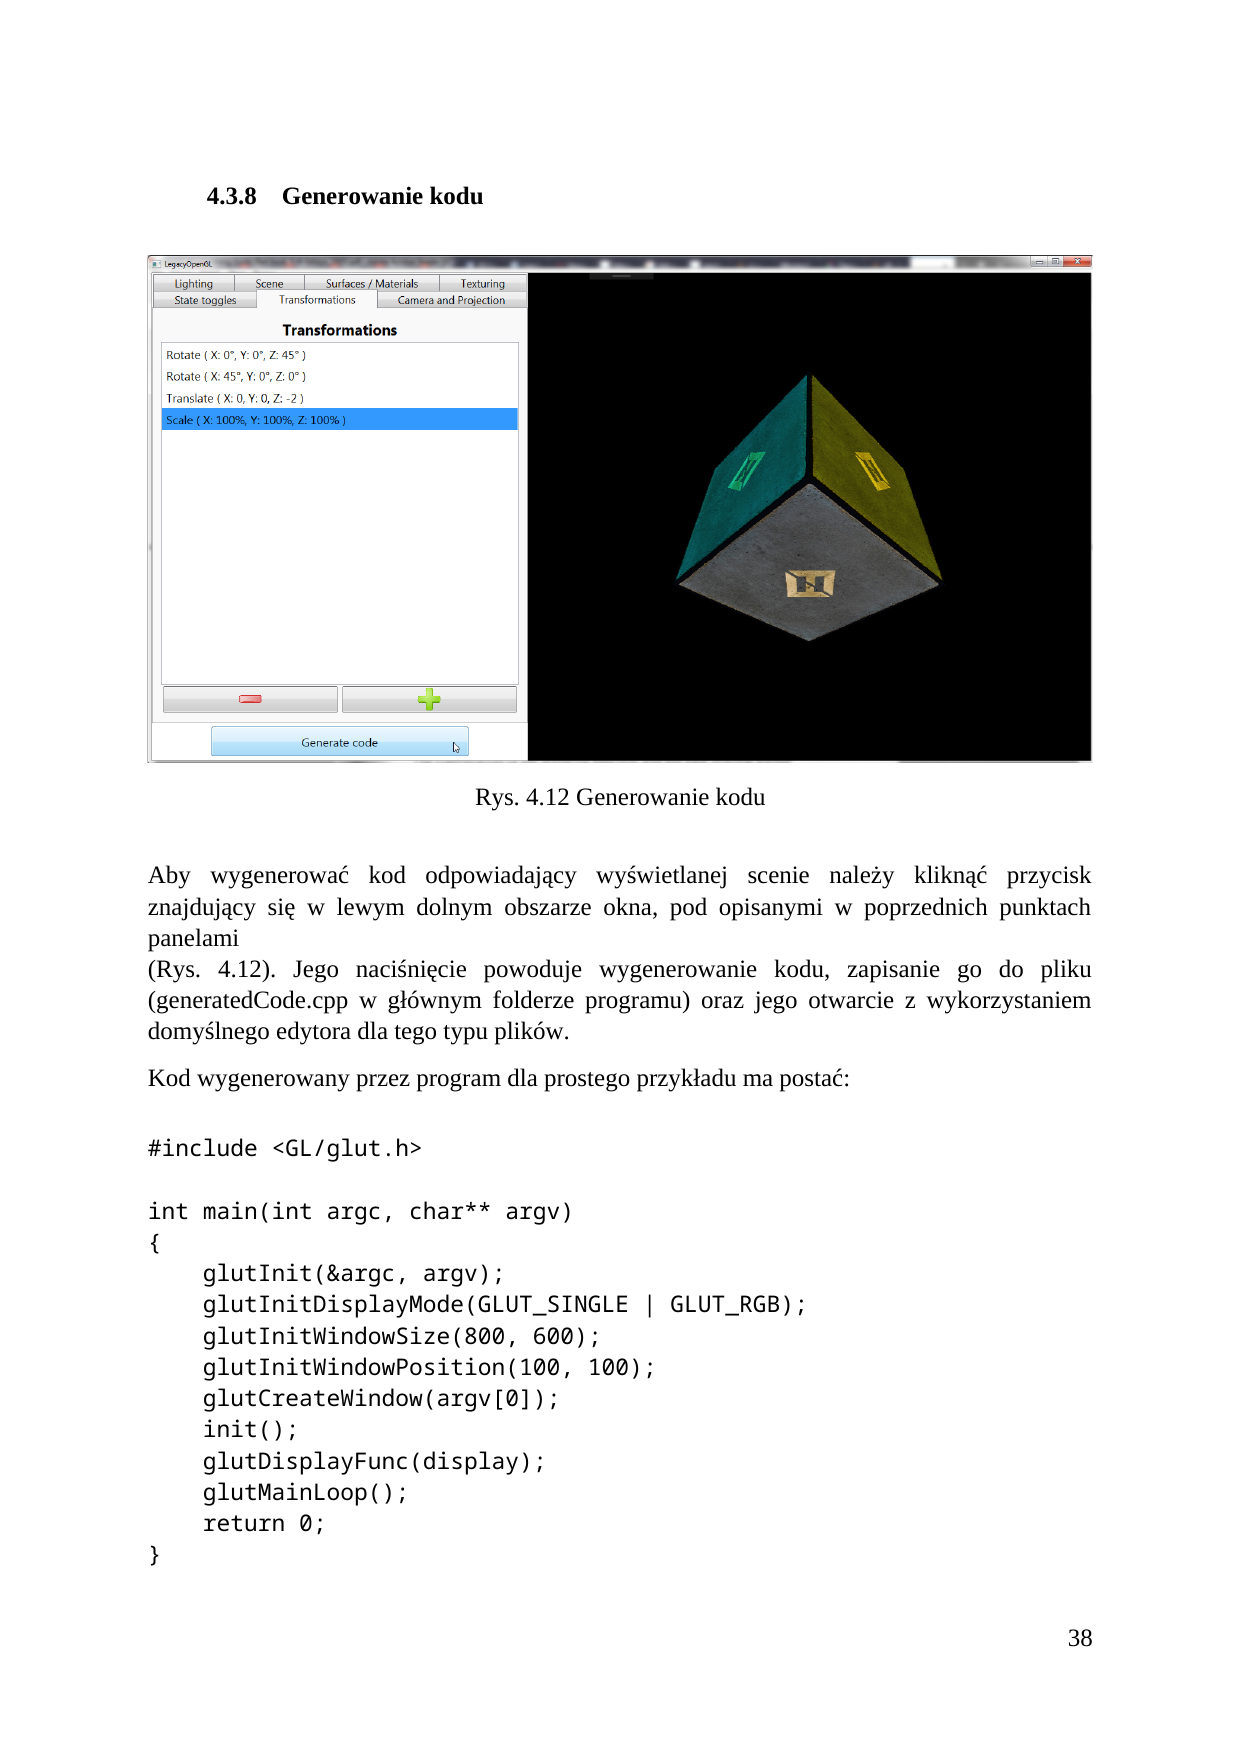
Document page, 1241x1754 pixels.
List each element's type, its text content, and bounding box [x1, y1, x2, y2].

text glutInitWindowPosition(100, 100); [148, 1351, 1093, 1382]
text Rys. 4.12 Generowanie kodu [148, 782, 1093, 811]
text glutDisplayFunc(display); [148, 1444, 1093, 1476]
text glutInitDisplayMode(GLUT_SINGLE | GLUT_RGB); [148, 1288, 1093, 1319]
text #include <GL/glut.h> [148, 1132, 1093, 1163]
text init(); [148, 1413, 1093, 1444]
text return 0; [148, 1507, 1093, 1538]
text int main(int argc, char** argv) [148, 1194, 1093, 1226]
text glutInit(&argc, argv); [148, 1257, 1093, 1288]
text Kod wygenerowany przez program dla prostego przykładu ma postać: [148, 1063, 1093, 1092]
text Aby wygenerować kod odpowiadający wyświetlanej scenie należy kliknąć przycisk znajdujący się w lewym dolnym obszarze okna, pod opisanymi w poprzednich punktach panelami (Rys. 4.12). Jego naciśnięcie powoduje wygenerowanie kodu, zapisanie go do pliku (generatedCode.cpp w głównym folderze programu) oraz jego otwarcie z wykorzystaniem domyślnego edytora dla tego typu plików. [148, 829, 1093, 1044]
text glutInitWindowSize(800, 600); [148, 1319, 1093, 1351]
subtitle Generowanie kodu [207, 181, 1093, 210]
text glutCreateWindow(argv[0]); [148, 1382, 1093, 1413]
text glutMainLoop(); [148, 1476, 1093, 1507]
picture [147, 255, 1093, 763]
text { [148, 1226, 1093, 1257]
text } [148, 1538, 1093, 1569]
